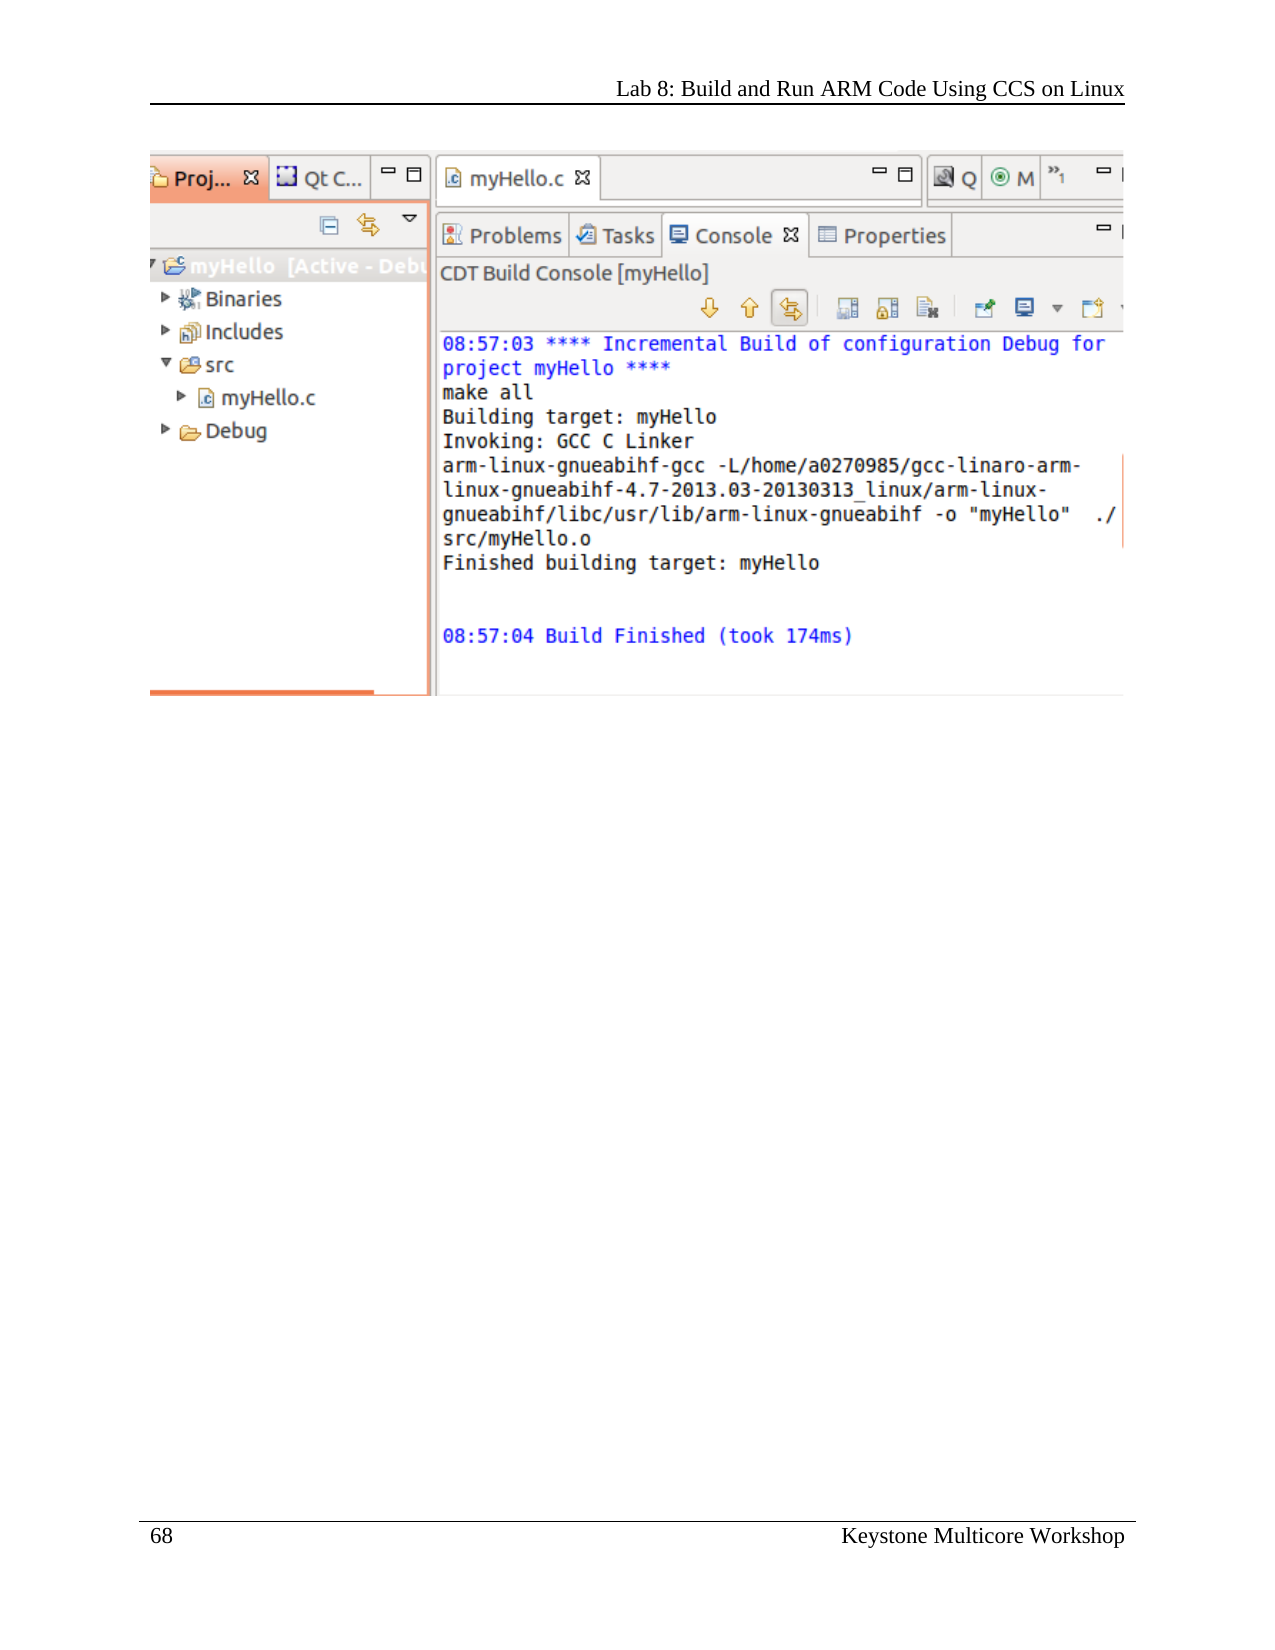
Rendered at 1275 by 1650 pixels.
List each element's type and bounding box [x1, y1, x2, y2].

picture [150, 150, 1124, 696]
